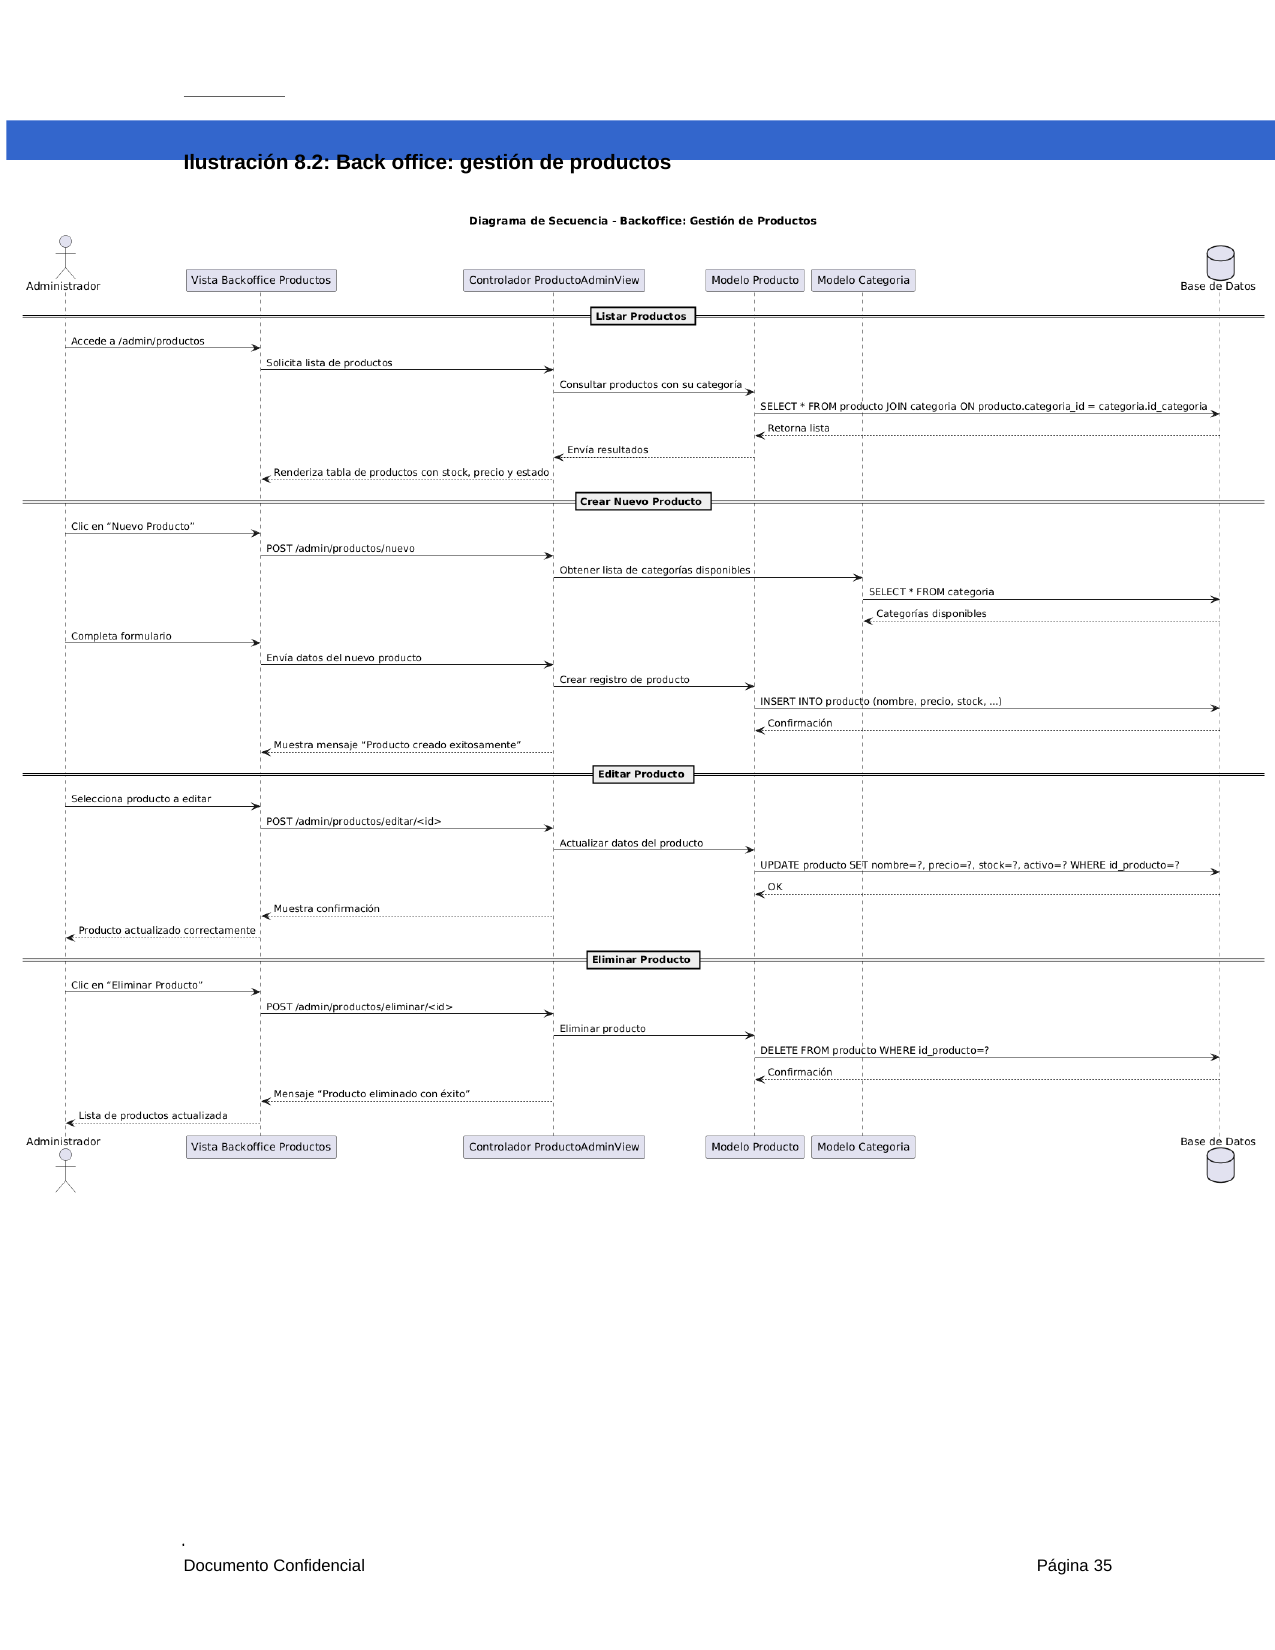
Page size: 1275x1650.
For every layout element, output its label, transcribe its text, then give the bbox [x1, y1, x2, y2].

picture [22, 203, 1268, 1196]
text Ilustración 8.2: Back office: gestión de productos [183, 150, 1125, 174]
